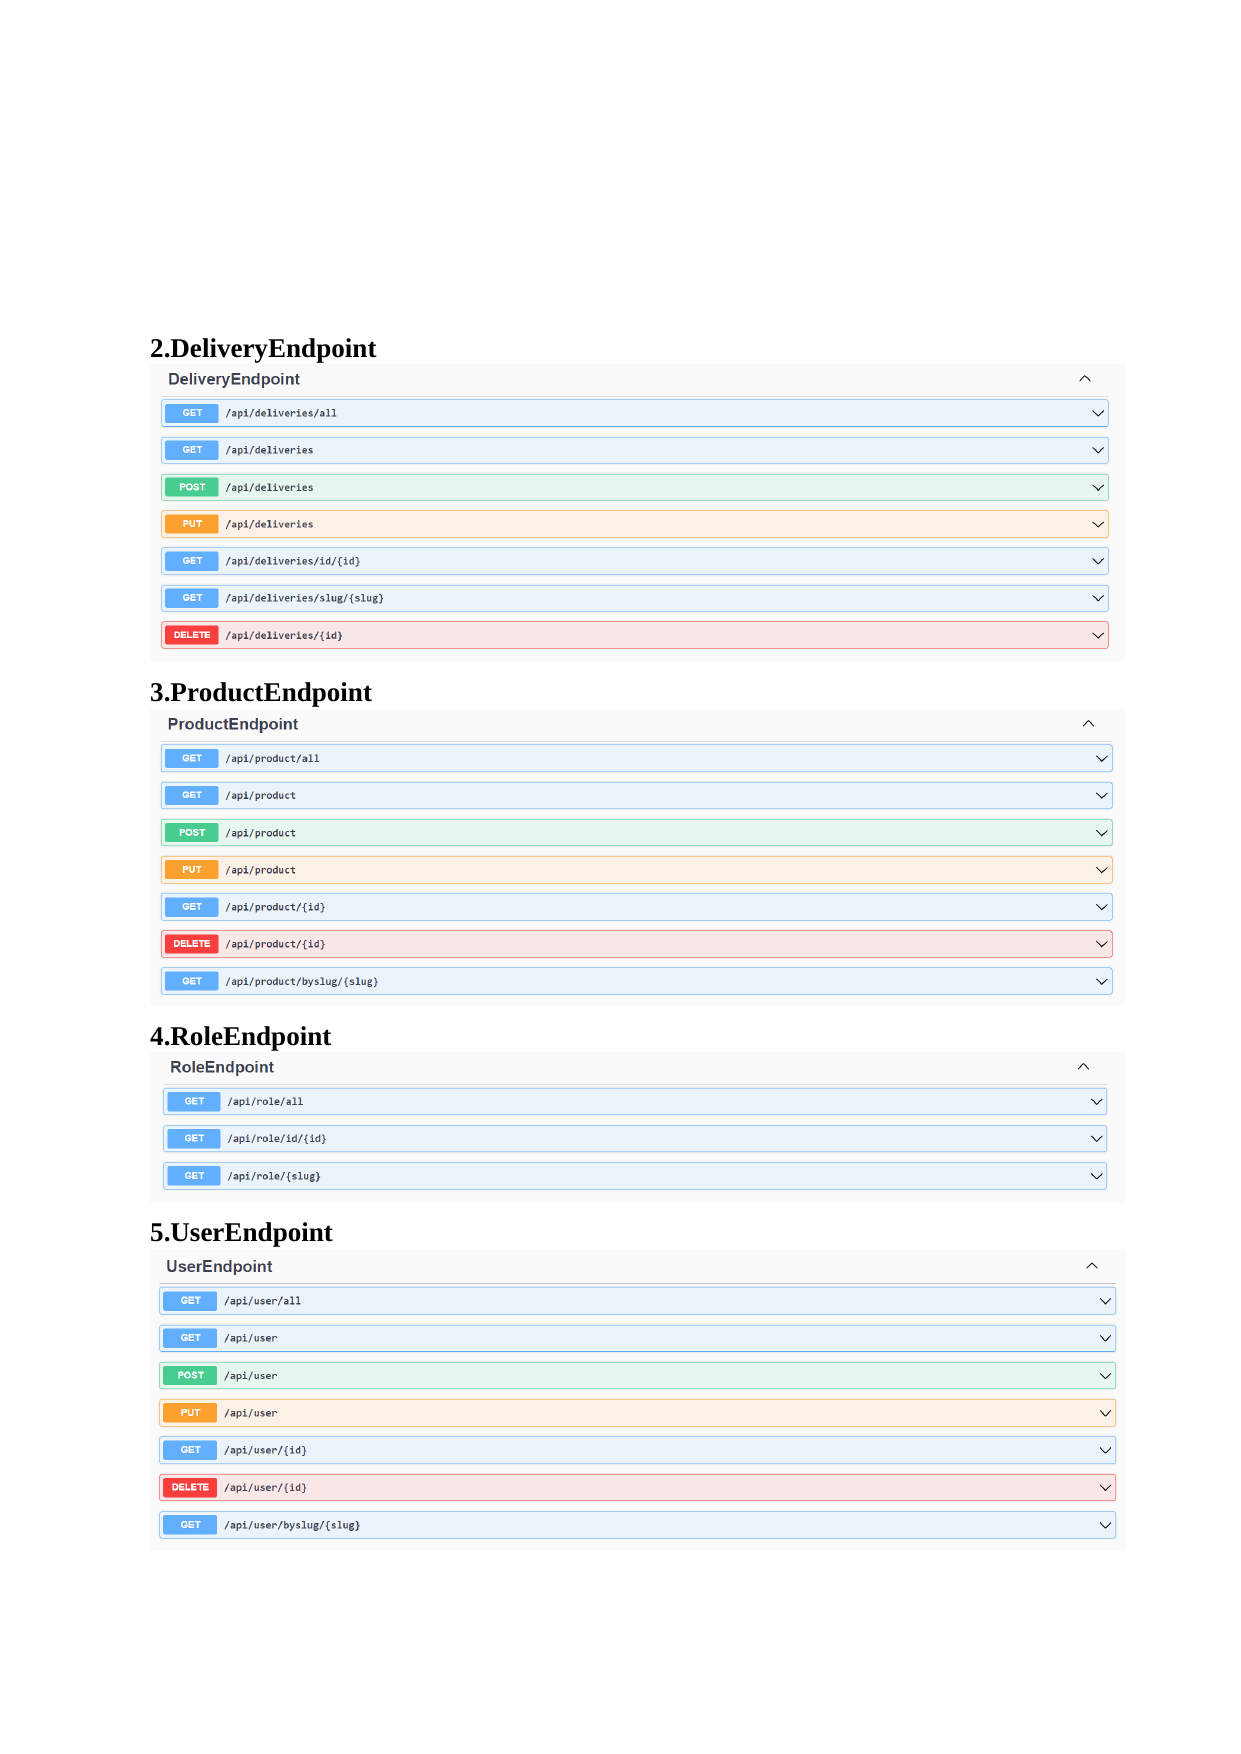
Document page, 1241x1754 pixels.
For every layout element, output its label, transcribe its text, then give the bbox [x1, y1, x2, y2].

subtitle 5.UserEndpoint [150, 1216, 1090, 1247]
subtitle 3.ProductEndpoint [150, 676, 1090, 707]
picture [150, 364, 1125, 662]
subtitle 4.RoleEndpoint [150, 1020, 1090, 1051]
picture [150, 1052, 1125, 1203]
subtitle 2.DeliveryEndpoint [150, 332, 1090, 363]
picture [150, 709, 1125, 1006]
picture [150, 1249, 1125, 1551]
